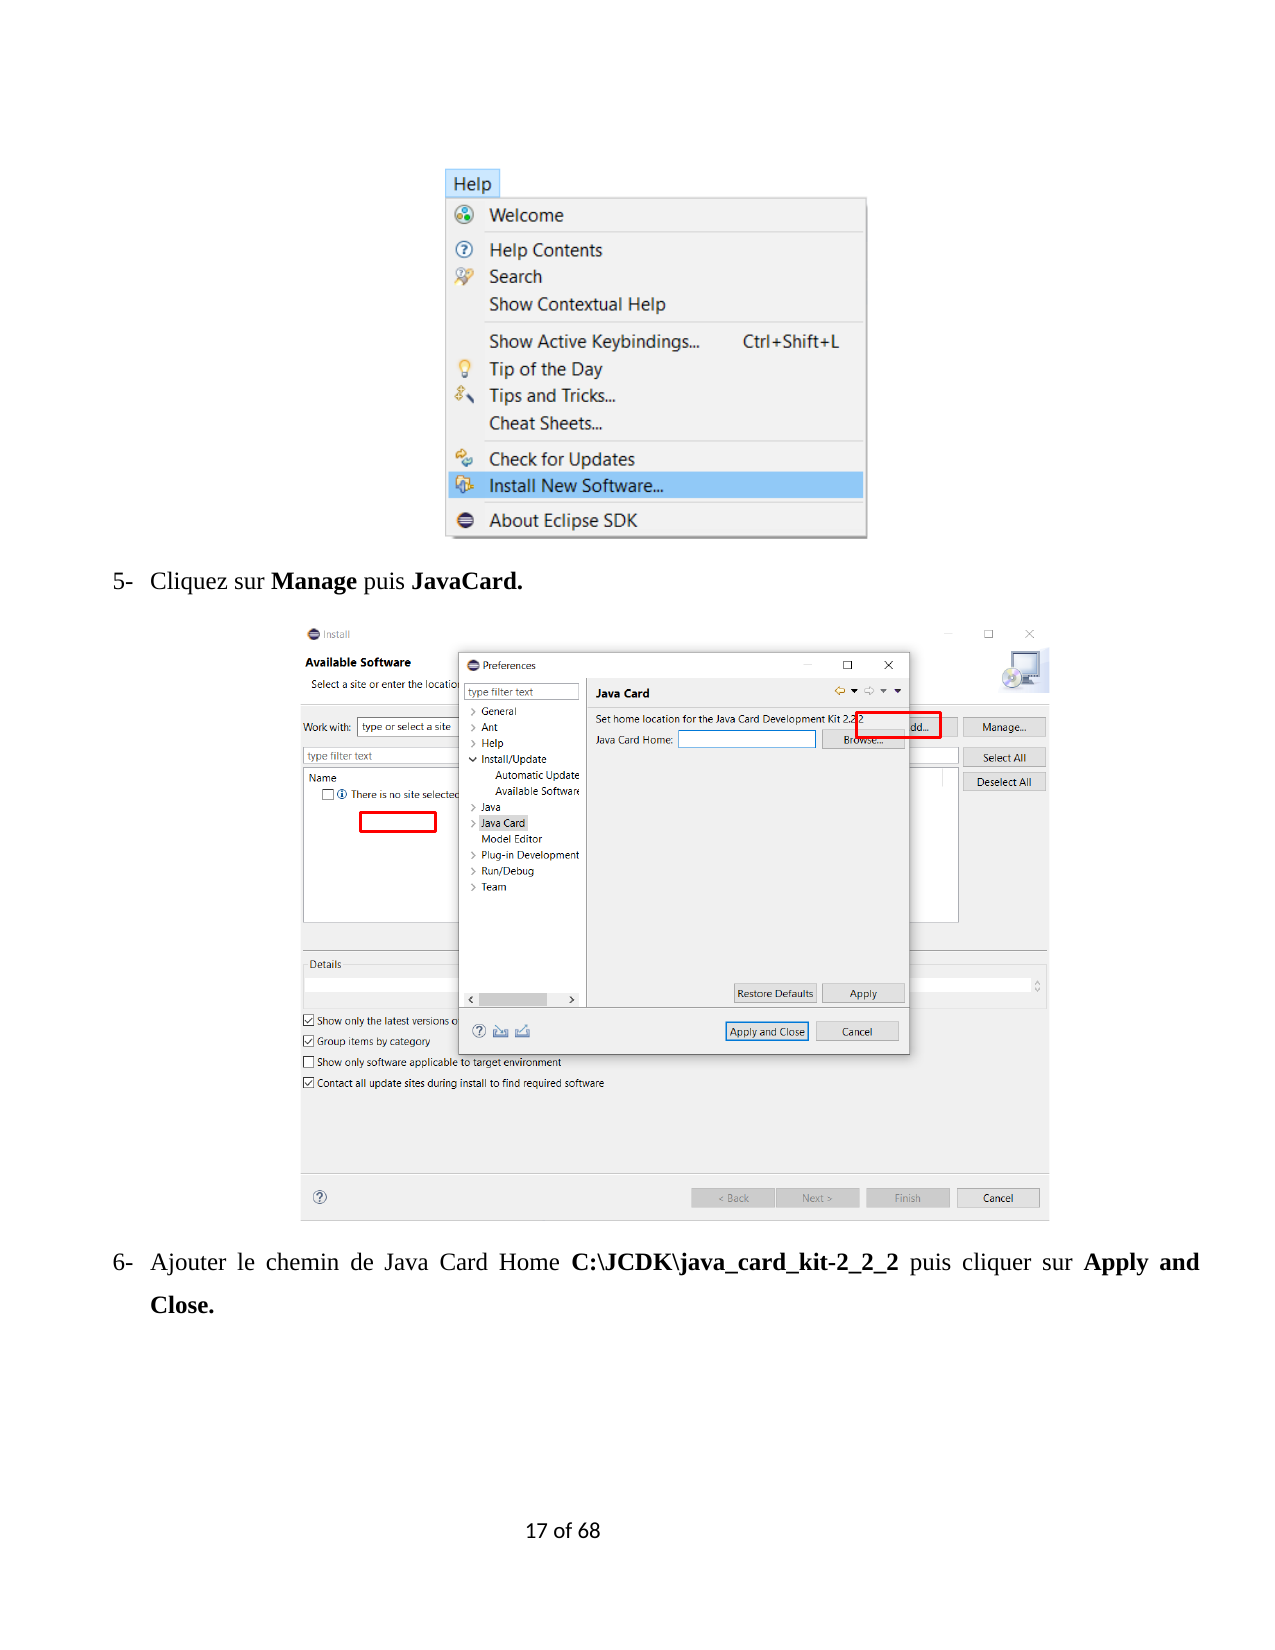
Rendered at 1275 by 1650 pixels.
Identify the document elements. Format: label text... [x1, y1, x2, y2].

picture [445, 159, 868, 539]
picture [300, 621, 1050, 1221]
list Cliquez sur Manage puis JavaCard. [112, 566, 1200, 595]
list Ajouter le chemin de Java Card Home C:\JCDK\java_card_kit-2_2_2 puis cliquer sur Apply and Close. [112, 1247, 1200, 1319]
